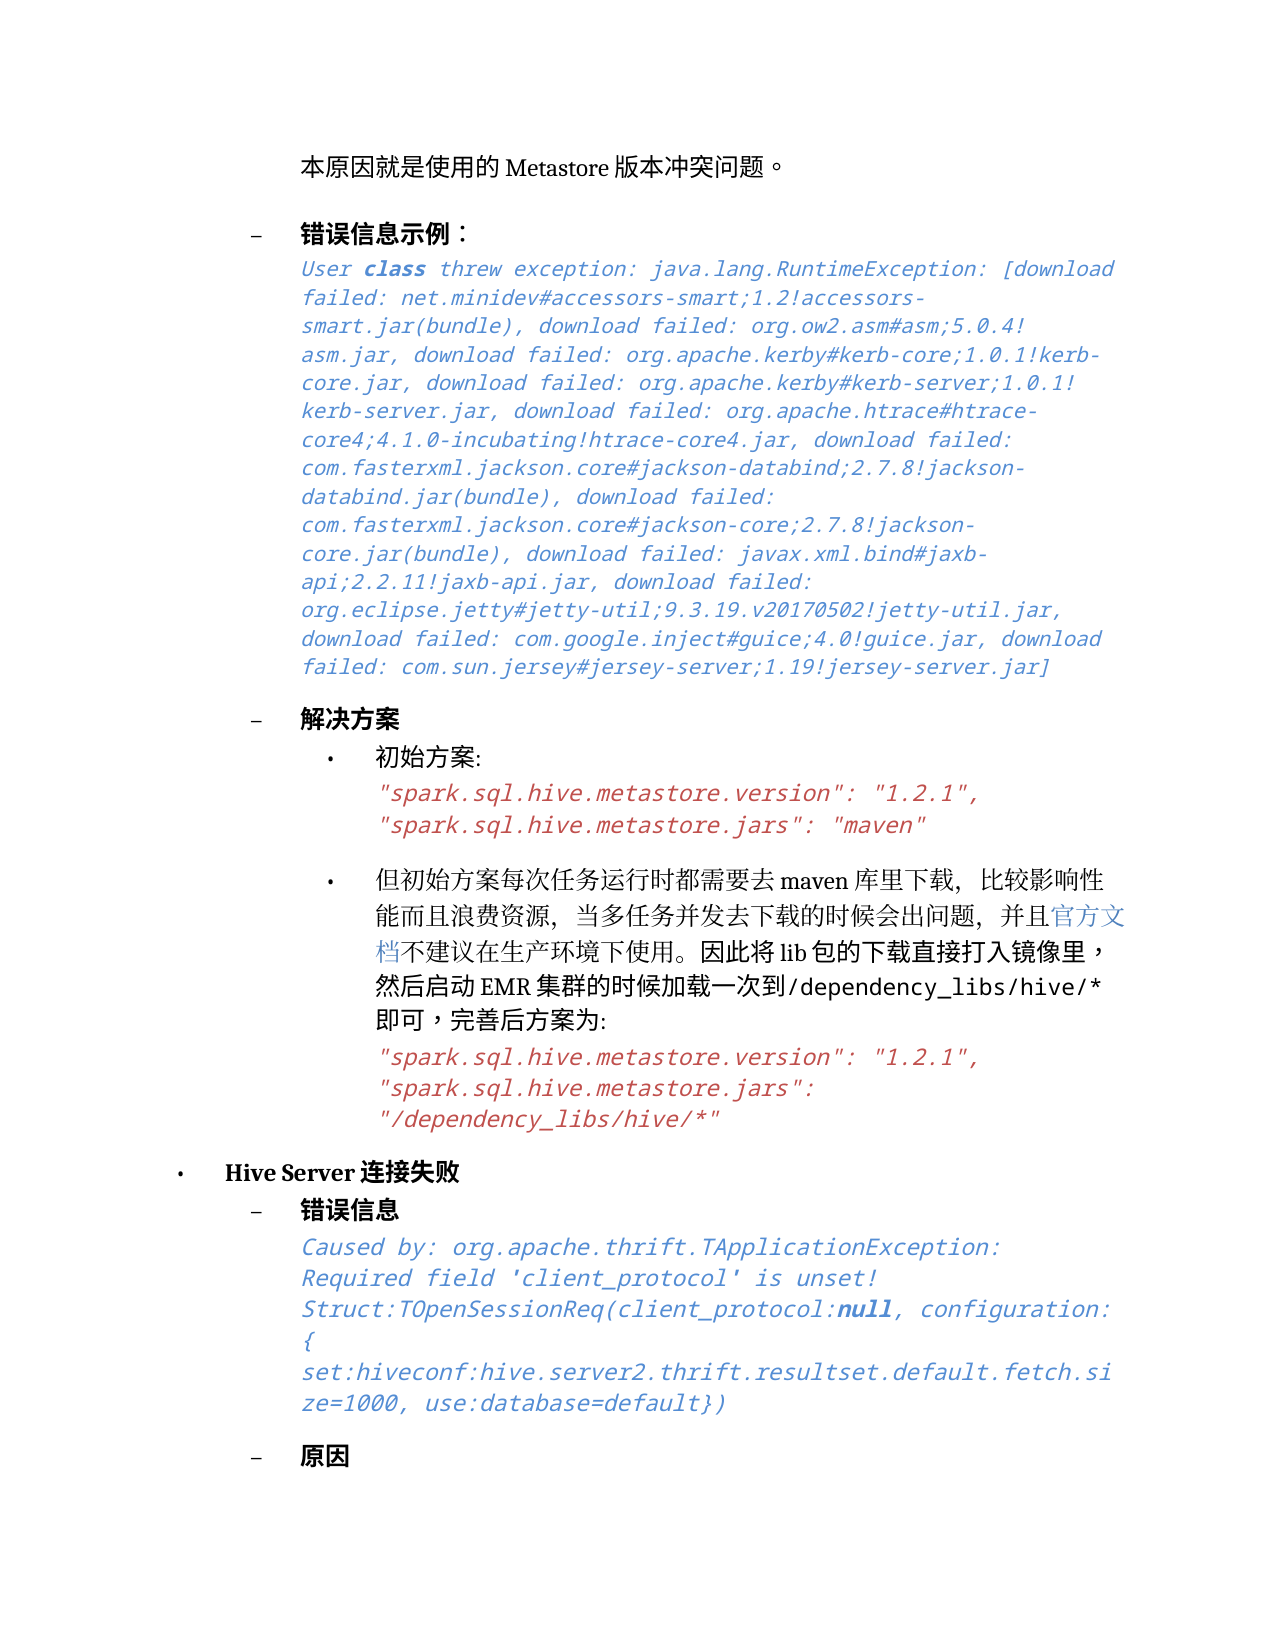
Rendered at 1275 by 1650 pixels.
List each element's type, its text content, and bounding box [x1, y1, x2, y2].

list "spark.sql.hive.metastore.version": "1.2.1", "spark.sql.hive.metastore.jars": "maven" [325, 777, 1125, 840]
list 原因 [250, 1439, 1125, 1473]
list 初始方案: [325, 739, 1125, 774]
list 错误信息 [250, 1193, 1125, 1227]
list 错误信息示例： [250, 217, 1125, 251]
list "spark.sql.hive.metastore.version": "1.2.1", "spark.sql.hive.metastore.jars": "/dependency_libs/hive/*" [325, 1041, 1125, 1134]
list Hive Server连接失败 [175, 1155, 1125, 1189]
list 但初始方案每次任务运行时都需要去maven库里下载，比较影响性能而且浪费资源，当多任务并发去下载的时候会出问题，并且官方文档不建议在生产环境下使用。因此将lib包的下载直接打入镜像里，然后启动EMR集群的时候加载一次到/dependency_libs/hive/*即可，完善后方案为: [325, 861, 1125, 1037]
list 解决方案 [250, 702, 1125, 736]
list User class threw exception: java.lang.RuntimeException: [download failed: net.minidev#accessors-smart;1.2!accessors-smart.jar(bundle), download failed: org.ow2.asm#asm;5.0.4!asm.jar, download failed: org.apache.kerby#kerb-core;1.0.1!kerb-core.jar, download failed: org.apache.kerby#kerb-server;1.0.1!kerb-server.jar, download failed: org.apache.htrace#htrace-core4;4.1.0-incubating!htrace-core4.jar, download failed: com.fasterxml.jackson.core#jackson-databind;2.7.8!jackson-databind.jar(bundle), download failed: com.fasterxml.jackson.core#jackson-core;2.7.8!jackson-core.jar(bundle), download failed: javax.xml.bind#jaxb-api;2.2.11!jaxb-api.jar, download failed: org.eclipse.jetty#jetty-util;9.3.19.v20170502!jetty-util.jar, download failed: com.google.inject#guice;4.0!guice.jar, download failed: com.sun.jersey#jersey-server;1.19!jersey-server.jar] [250, 254, 1125, 681]
list Caused by: org.apache.thrift.TApplicationException: Required field 'client_protocol' is unset! Struct:TOpenSessionReq(client_protocol:null, configuration:{set:hiveconf:hive.server2.thrift.resultset.default.fetch.size=1000, use:database=default}) [250, 1231, 1125, 1418]
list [250, 150, 1125, 213]
